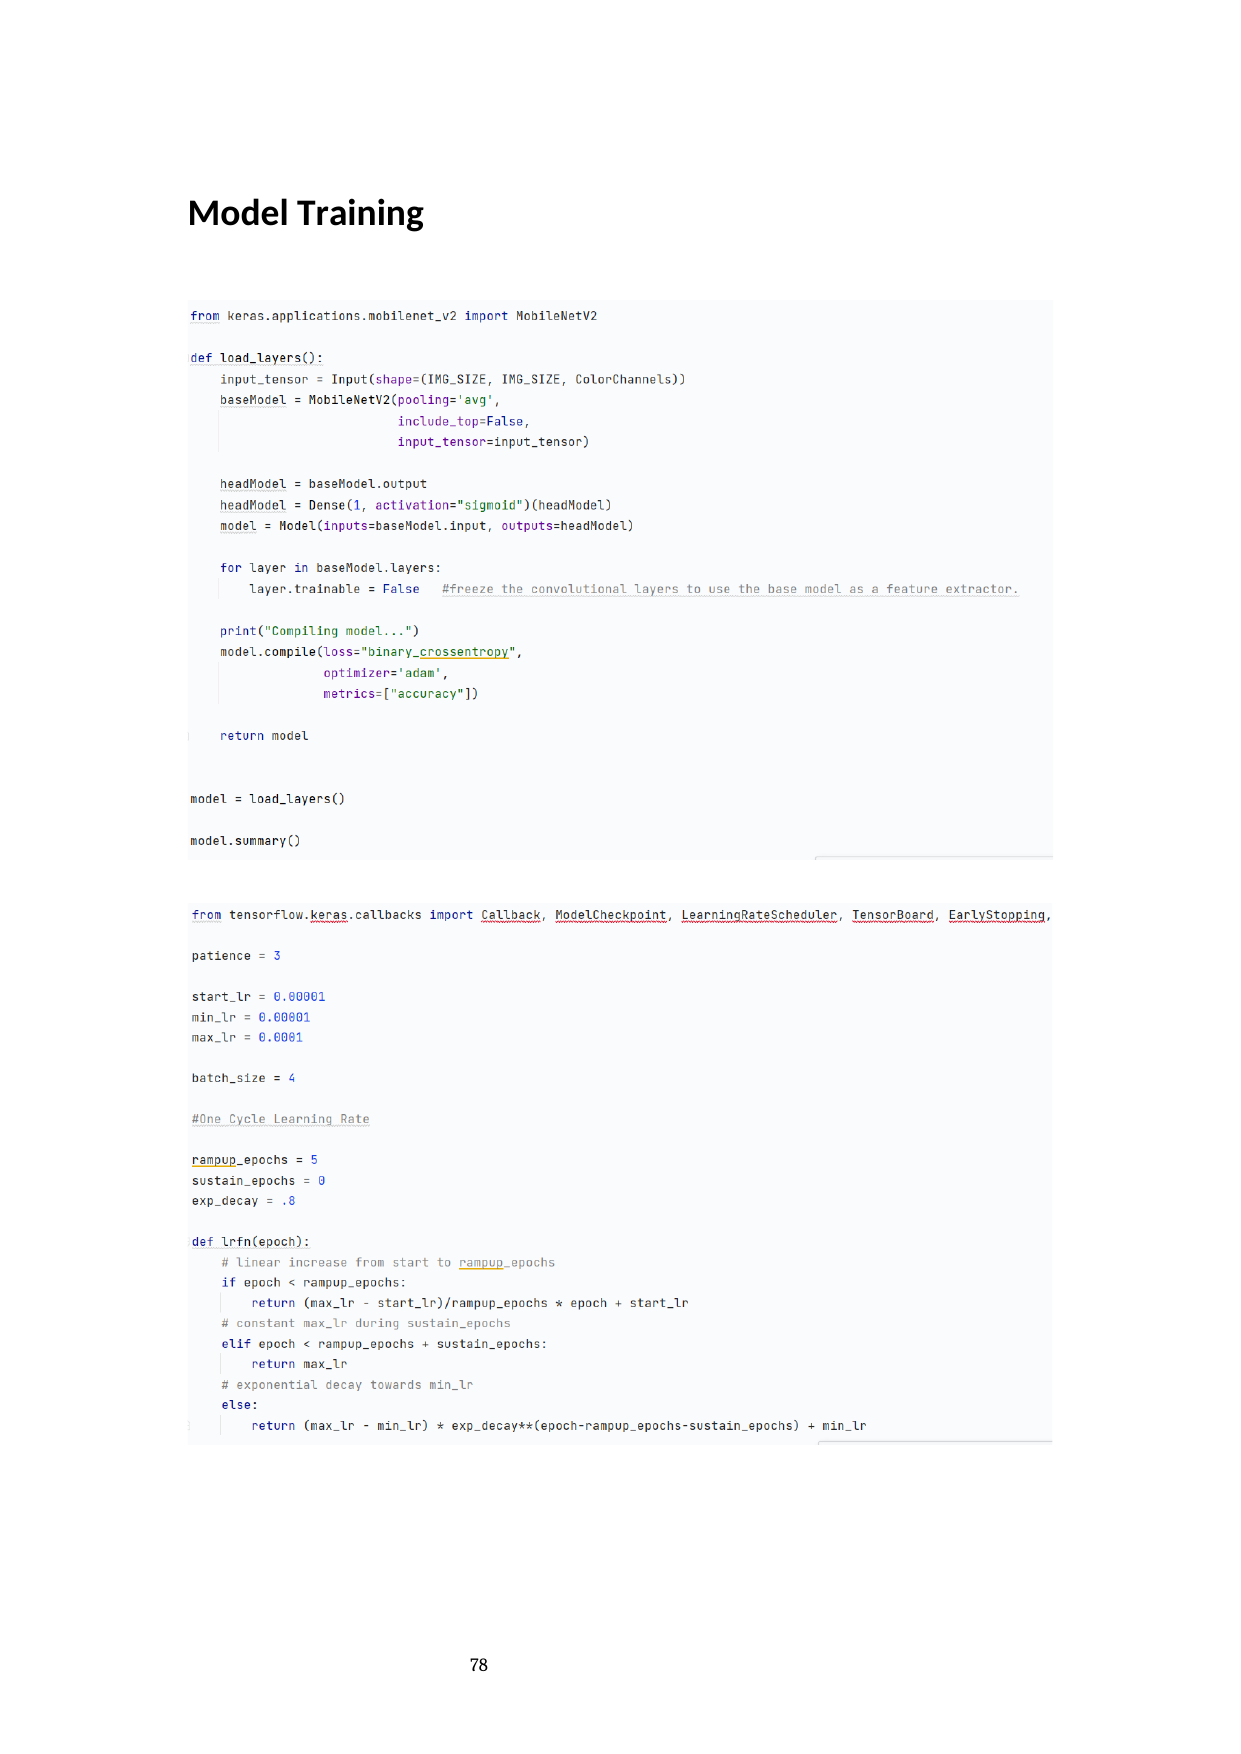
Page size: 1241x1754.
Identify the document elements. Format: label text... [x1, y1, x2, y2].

picture [187, 903, 1053, 1445]
text Model Training [187, 188, 1053, 234]
picture [187, 300, 1054, 860]
